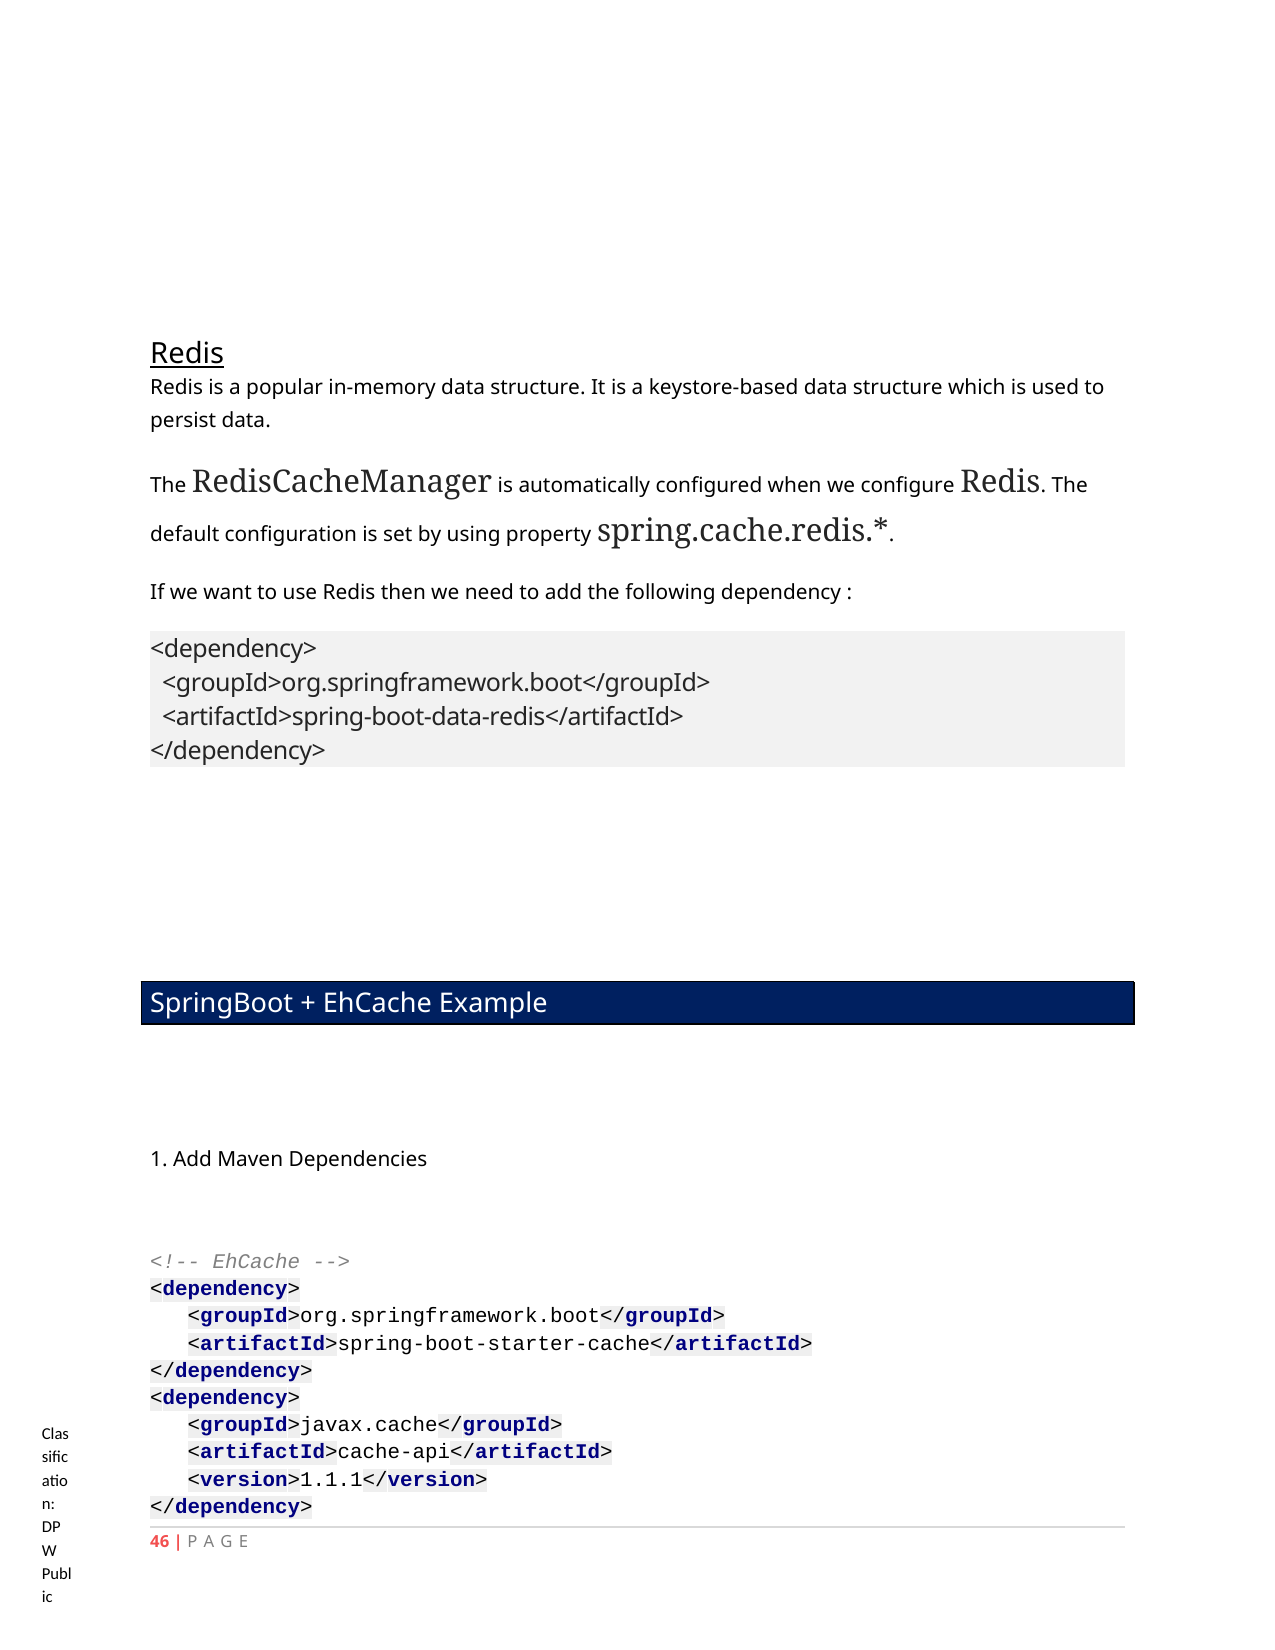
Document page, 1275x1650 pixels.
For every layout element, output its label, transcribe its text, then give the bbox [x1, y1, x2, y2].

subtitle SpringBoot + EhCache Example [142, 982, 1133, 1023]
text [150, 1251, 1125, 1519]
text Redis is a popular in-memory data structure. It is a keystore-based data structure which is used to persist data. [150, 372, 1125, 433]
subtitle Redis [150, 333, 1125, 372]
text The RedisCacheManager is automatically configured when we configure Redis. The default configuration is set by using property spring.cache.redis.*. [150, 458, 1125, 550]
text If we want to use Redis then we need to add the following dependency : [150, 577, 1125, 606]
text <dependency> <groupId>org.springframework.boot</groupId> <artifactId>spring-boot-data-redis</artifactId> </dependency> [150, 631, 1125, 767]
text 1. Add Maven Dependencies [150, 1144, 1125, 1173]
